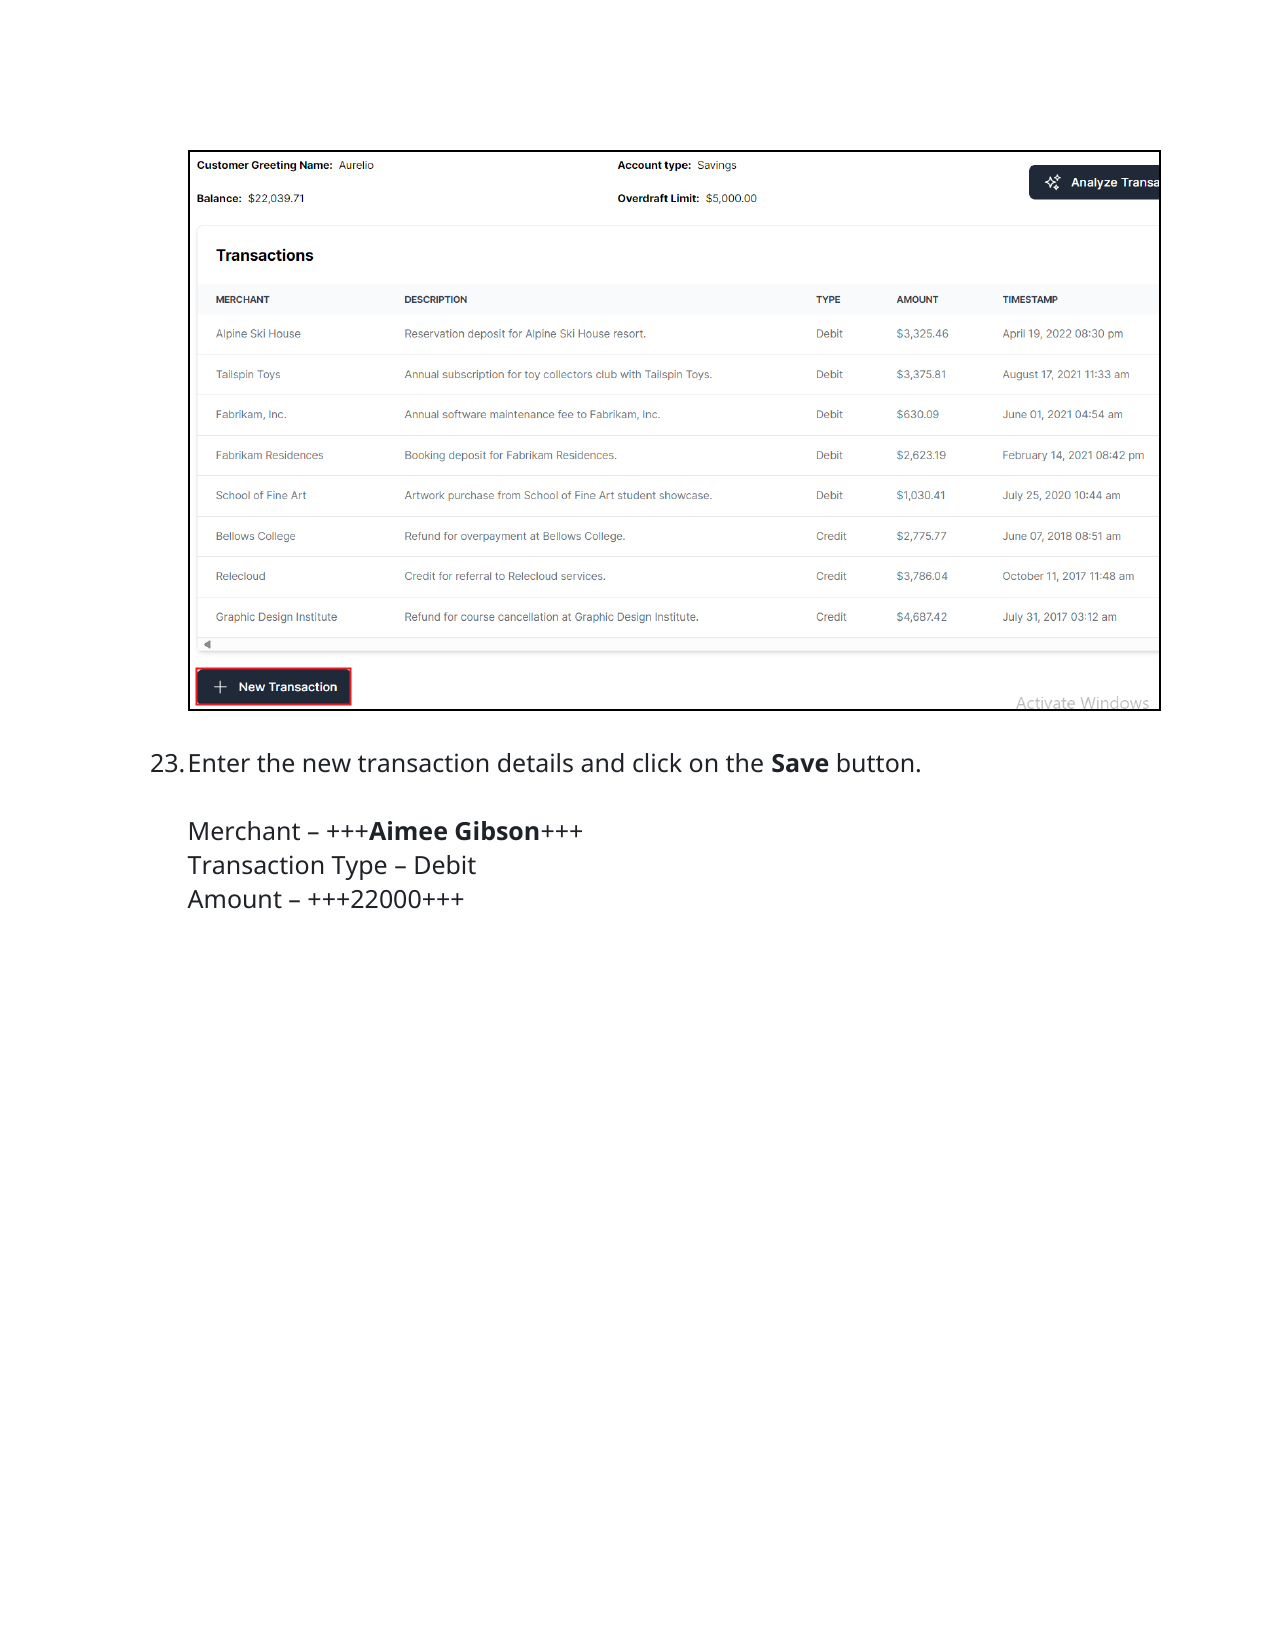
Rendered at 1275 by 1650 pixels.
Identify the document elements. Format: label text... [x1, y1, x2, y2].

picture [190, 152, 1159, 709]
list Merchant – +++Aimee Gibson+++ [187, 813, 1125, 847]
list Enter the new transaction details and click on the Save button. [150, 745, 1125, 779]
list Amount – +++22000+++ [187, 882, 1125, 916]
list Transaction Type – Debit [187, 847, 1125, 882]
